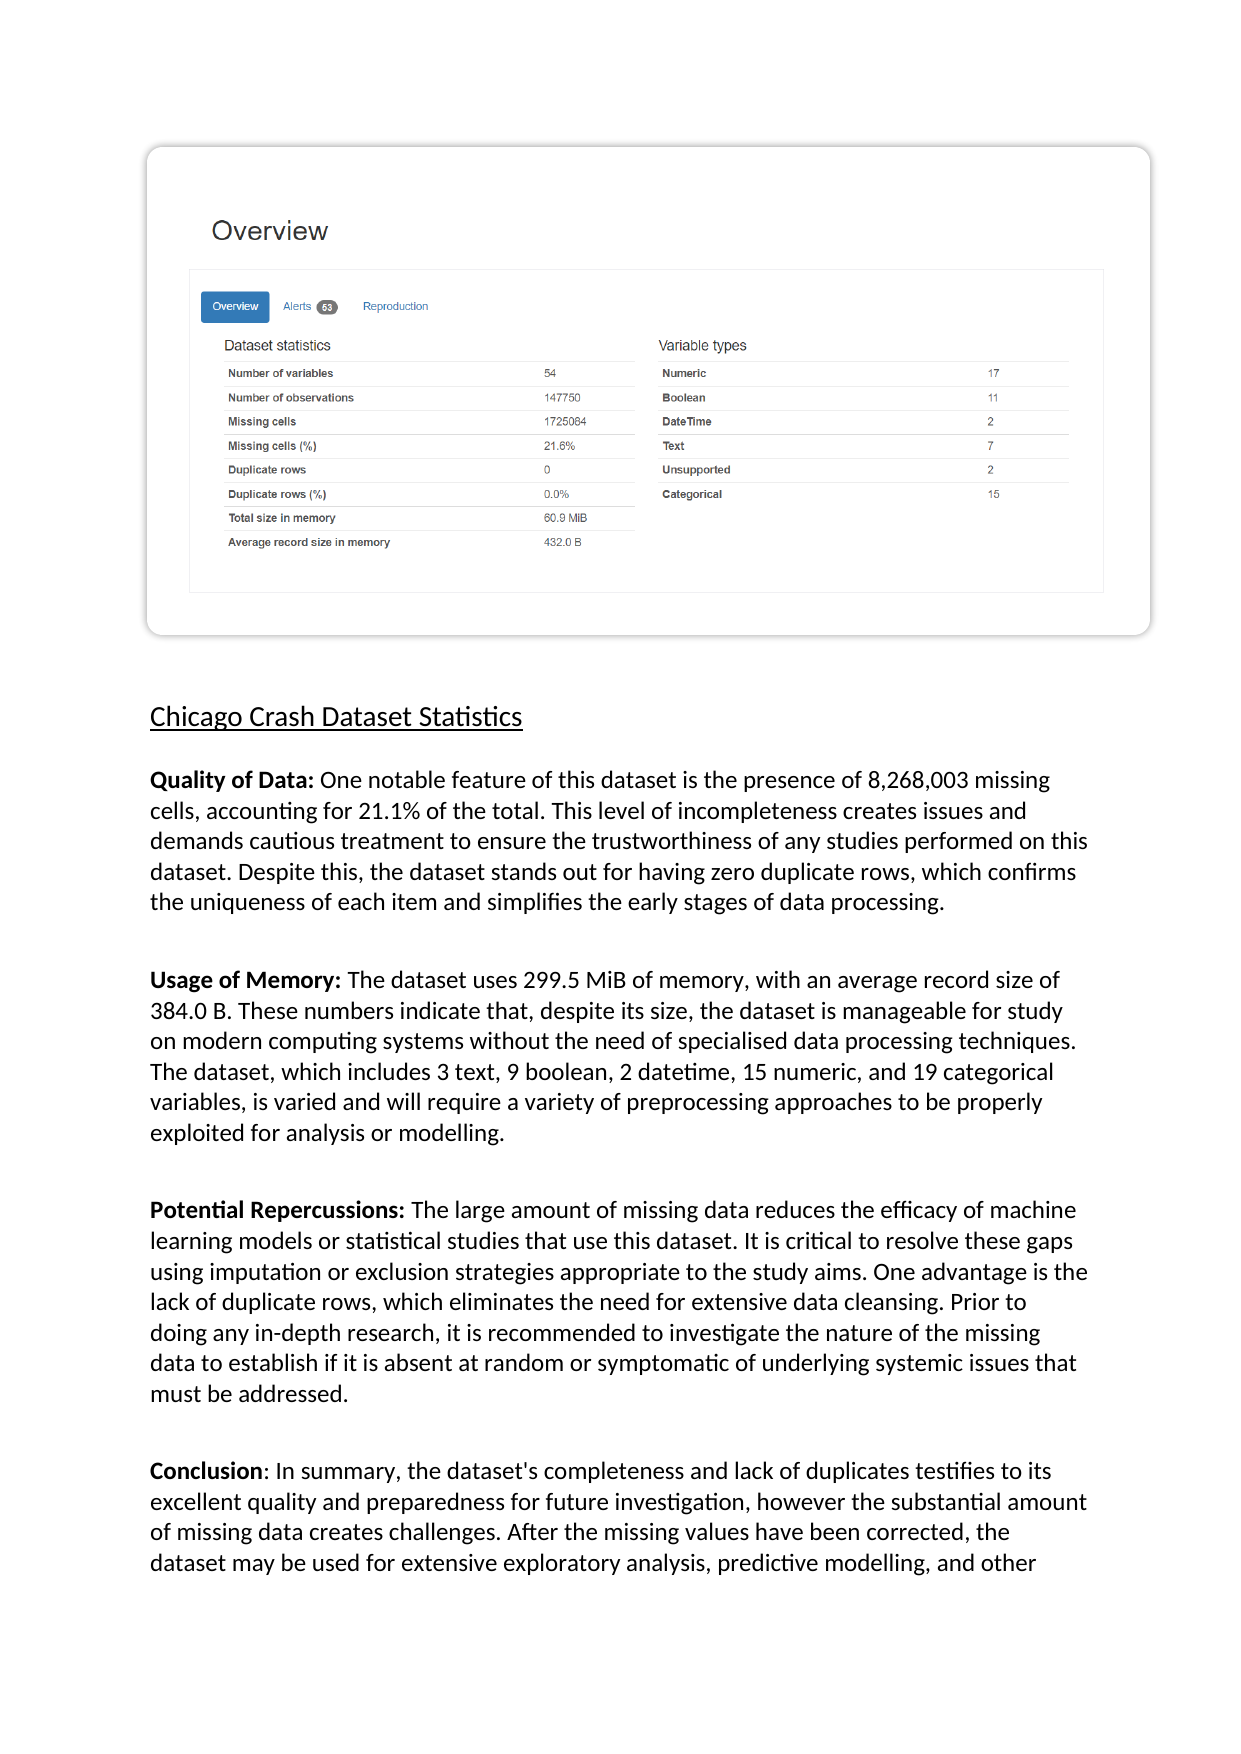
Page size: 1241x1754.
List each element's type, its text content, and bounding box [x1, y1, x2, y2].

text Usage of Memory: The dataset uses 299.5 MiB of memory, with an average record size of 384.0 B. These numbers indicate that, despite its size, the dataset is manageable for study on modern computing systems without the need of specialised data processing techniques. The dataset, which includes 3 text, 9 boolean, 2 datetime, 15 numeric, and 19 categorical variables, is varied and will require a variety of preprocessing approaches to be properly exploited for analysis or modelling. [150, 964, 1090, 1147]
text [150, 1455, 1090, 1577]
text Potential Repercussions: The large amount of missing data reduces the efficacy of machine learning models or statistical studies that use this dataset. It is critical to resolve these gaps using imputation or exclusion strategies appropriate to the study aims. One advantage is the lack of duplicate rows, which eliminates the need for extensive data cleansing. Prior to doing any in-depth research, it is recommended to investigate the nature of the missing data to establish if it is absent at random or symptomatic of underlying systemic issues that must be addressed. [150, 1194, 1090, 1408]
picture [178, 178, 1118, 604]
text Chicago Crash Dataset Statistics Quality of Data: One notable feature of this dataset is the presence of 8,268,003 missing cells, accounting for 21.1% of the total. This level of incompleteness creates issues and demands cautious treatment to ensure the trustworthiness of any studies performed on this dataset. Despite this, the dataset stands out for having zero duplicate rows, which confirms the uniqueness of each item and simplifies the early stages of data processing. [150, 698, 1090, 917]
